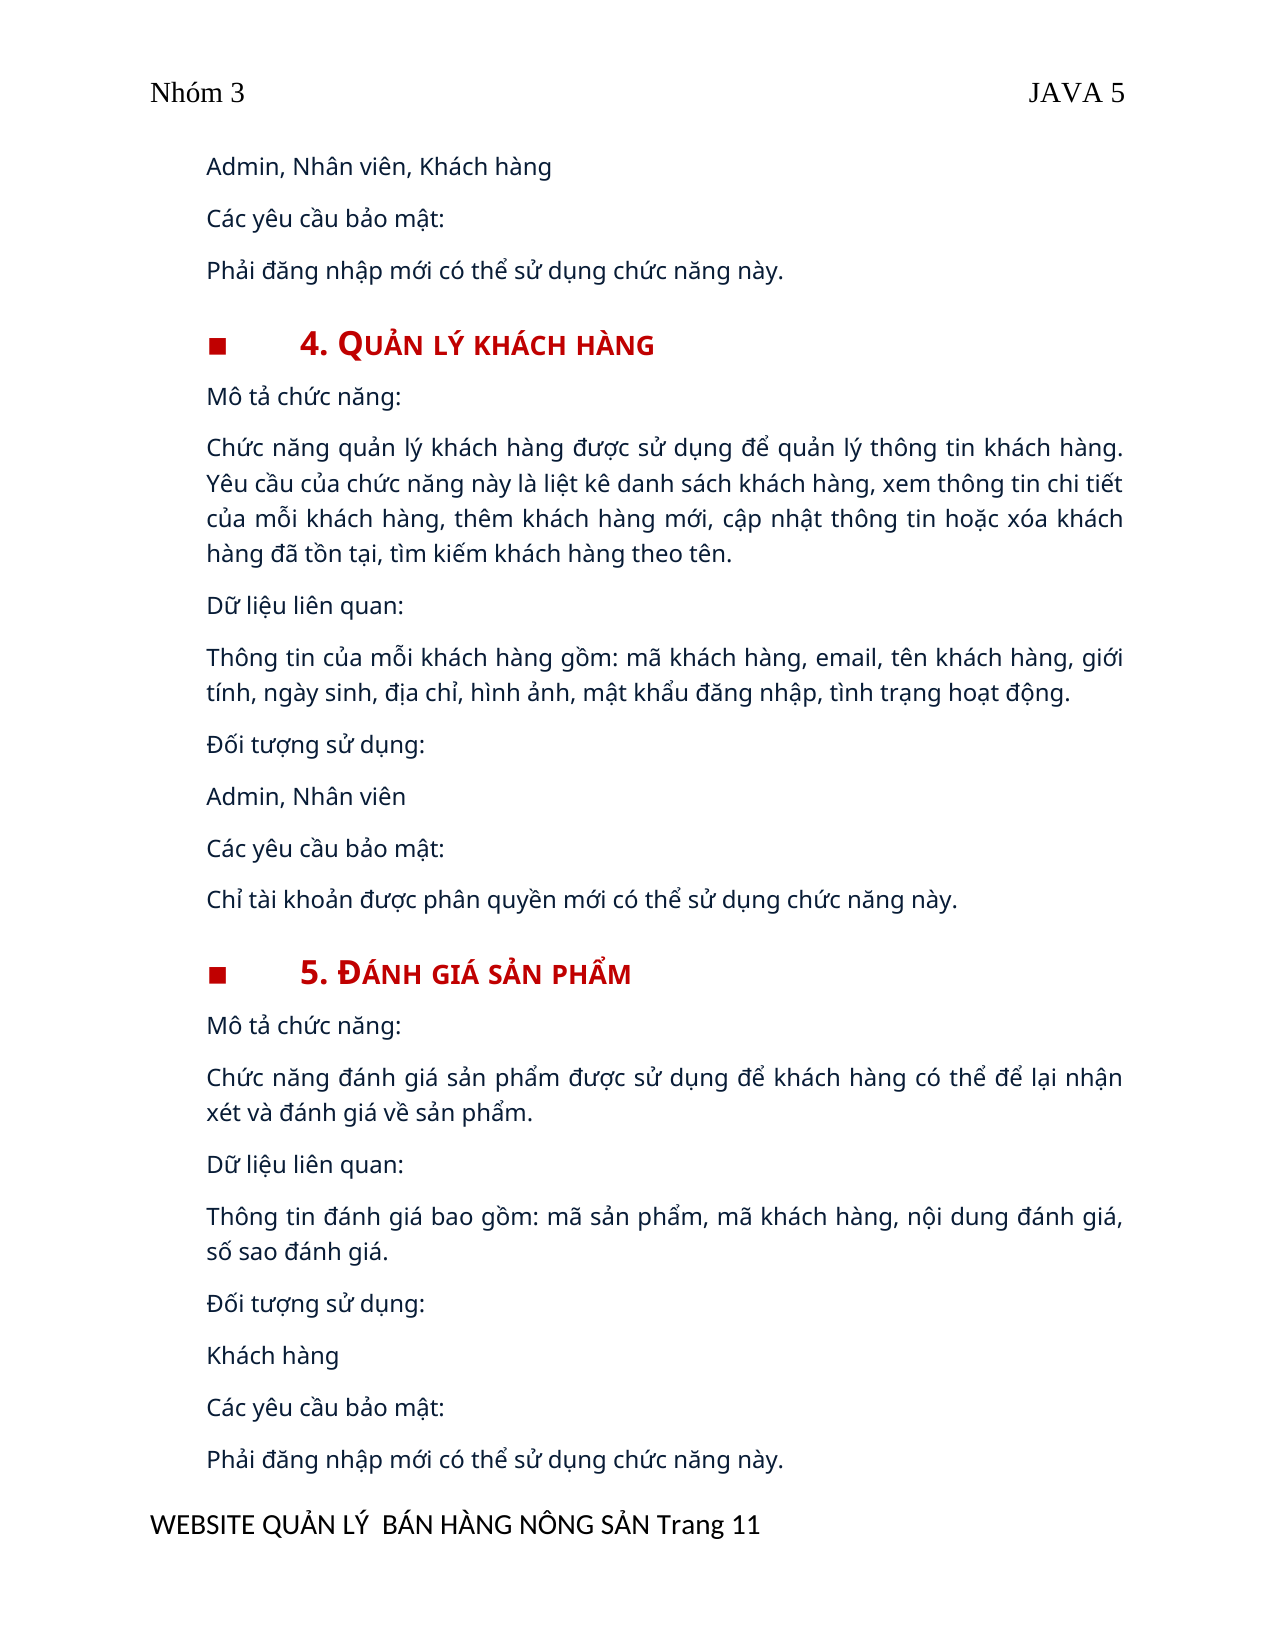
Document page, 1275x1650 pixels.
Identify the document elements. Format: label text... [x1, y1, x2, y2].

text Chức năng quản lý khách hàng được sử dụng để quản lý thông tin khách hàng. Yêu cầu của chức năng này là liệt kê danh sách khách hàng, xem thông tin chi tiết của mỗi khách hàng, thêm khách hàng mới, cập nhật thông tin hoặc xóa khách hàng đã tồn tại, tìm kiếm khách hàng theo tên. [206, 431, 1125, 569]
text Thông tin đánh giá bao gồm: mã sản phẩm, mã khách hàng, nội dung đánh giá, số sao đánh giá. [206, 1200, 1125, 1268]
text Thông tin của mỗi khách hàng gồm: mã khách hàng, email, tên khách hàng, giới tính, ngày sinh, địa chỉ, hình ảnh, mật khẩu đăng nhập, tình trạng hoạt động. [206, 641, 1125, 708]
text Mô tả chức năng: [206, 379, 1125, 412]
text Các yêu cầu bảo mật: [206, 202, 1125, 234]
text Phải đăng nhập mới có thể sử dụng chức năng này. [206, 1442, 1125, 1475]
subtitle 4. Quản lý khách hàng [206, 306, 1125, 374]
text Đối tượng sử dụng: [206, 1287, 1125, 1319]
text Dữ liệu liên quan: [206, 589, 1125, 621]
text Đối tượng sử dụng: [206, 728, 1125, 760]
text Dữ liệu liên quan: [206, 1148, 1125, 1181]
text Phải đăng nhập mới có thể sử dụng chức năng này. [206, 254, 1125, 286]
text Chức năng đánh giá sản phẩm được sử dụng để khách hàng có thể để lại nhận xét và đánh giá về sản phẩm. [206, 1061, 1125, 1129]
text Chỉ tài khoản được phân quyền mới có thể sử dụng chức năng này. [206, 883, 1125, 916]
text Admin, Nhân viên [206, 779, 1125, 812]
text Mô tả chức năng: [206, 1009, 1125, 1042]
text Admin, Nhân viên, Khách hàng [206, 150, 1125, 183]
subtitle 5. Đánh giá sản phẩm [206, 935, 1125, 1003]
text Khách hàng [206, 1339, 1125, 1371]
text Các yêu cầu bảo mật: [206, 1391, 1125, 1423]
text Các yêu cầu bảo mật: [206, 831, 1125, 864]
